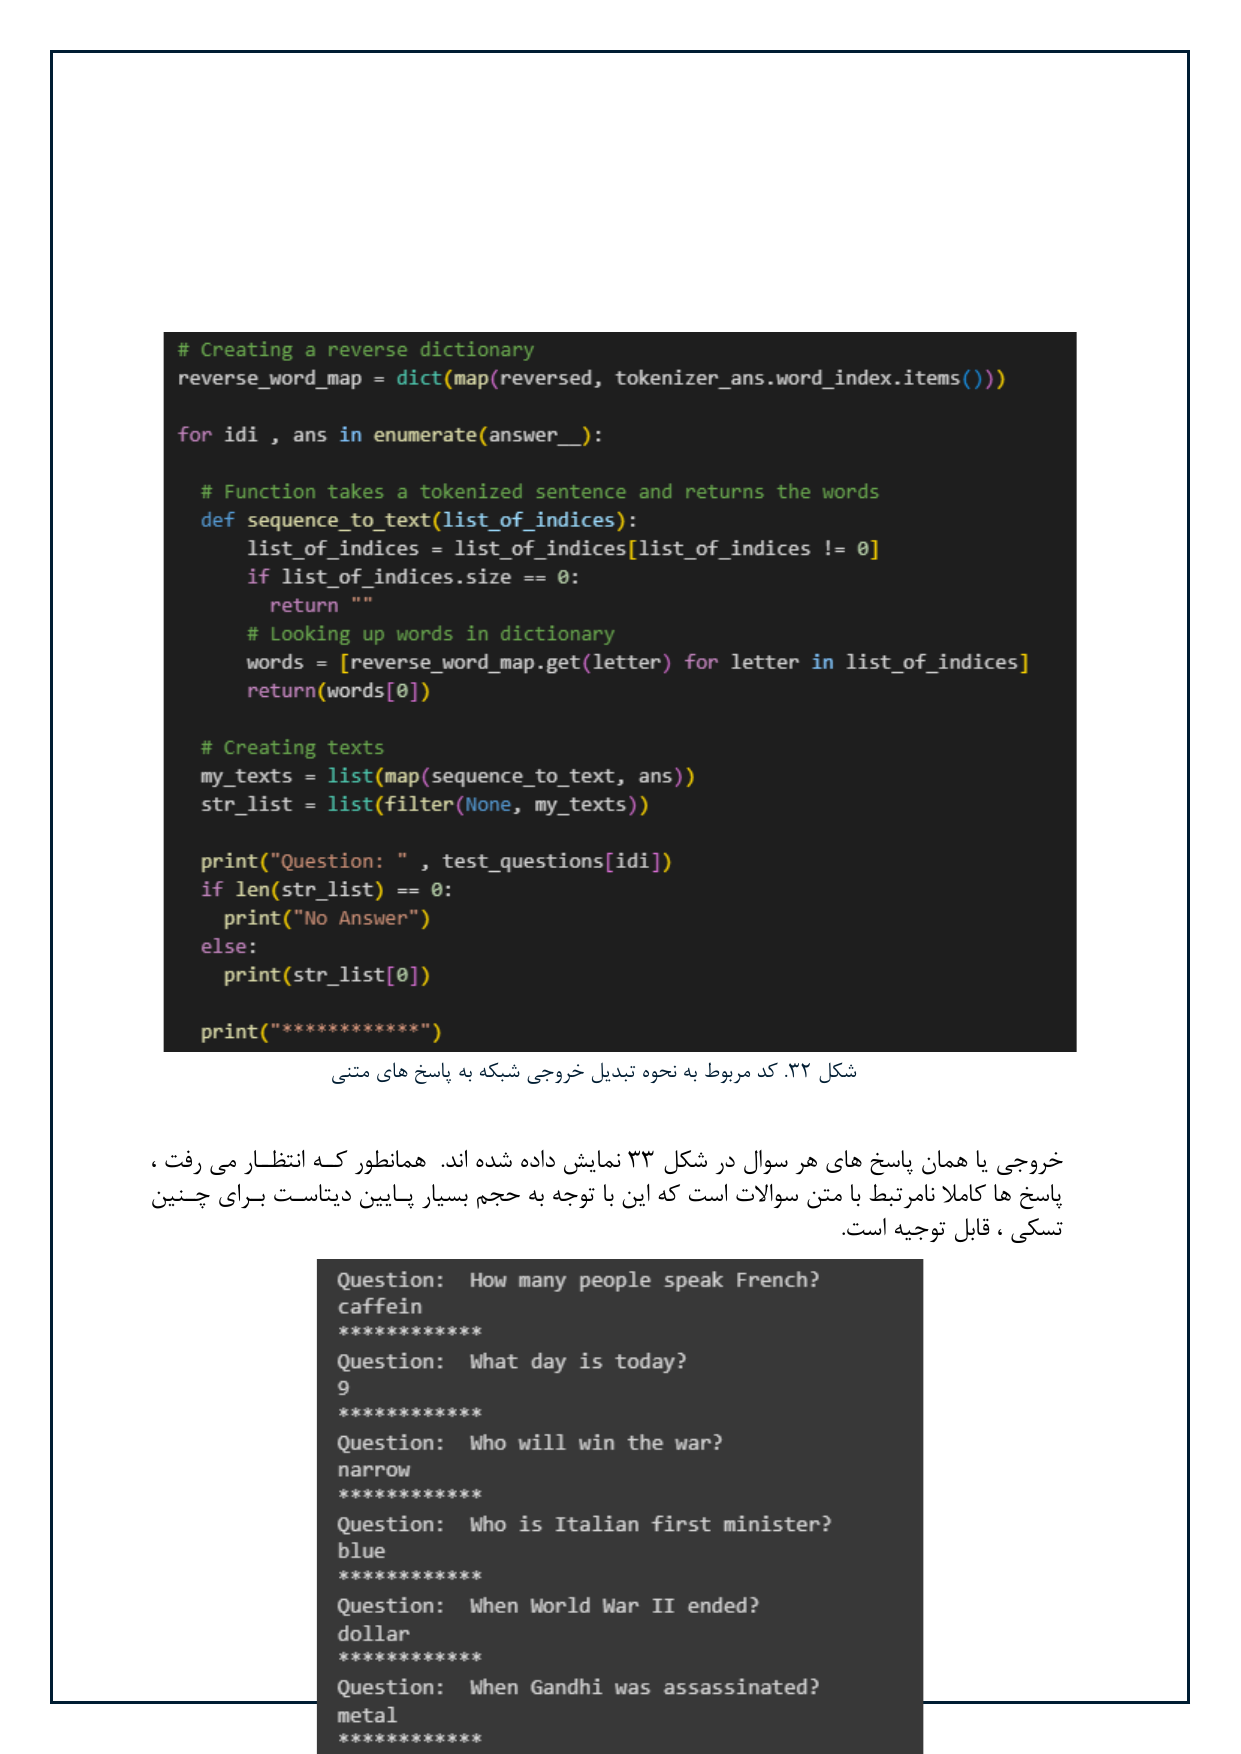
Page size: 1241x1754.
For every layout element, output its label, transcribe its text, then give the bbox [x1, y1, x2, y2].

picture [316, 1259, 924, 1754]
text خروجی یا همان پاسخ های هر سوال در شکل 33 نمایش داده شده اند. همانطور که انتظار می رفت ، پاسخ ها کاملا نامرتبط با متن سوالات است که این با توجه به حجم بسیار پایین دیتاست برای چنین تسکی ، قابل توجیه است. [150, 1149, 1063, 1245]
picture [163, 332, 1077, 1052]
